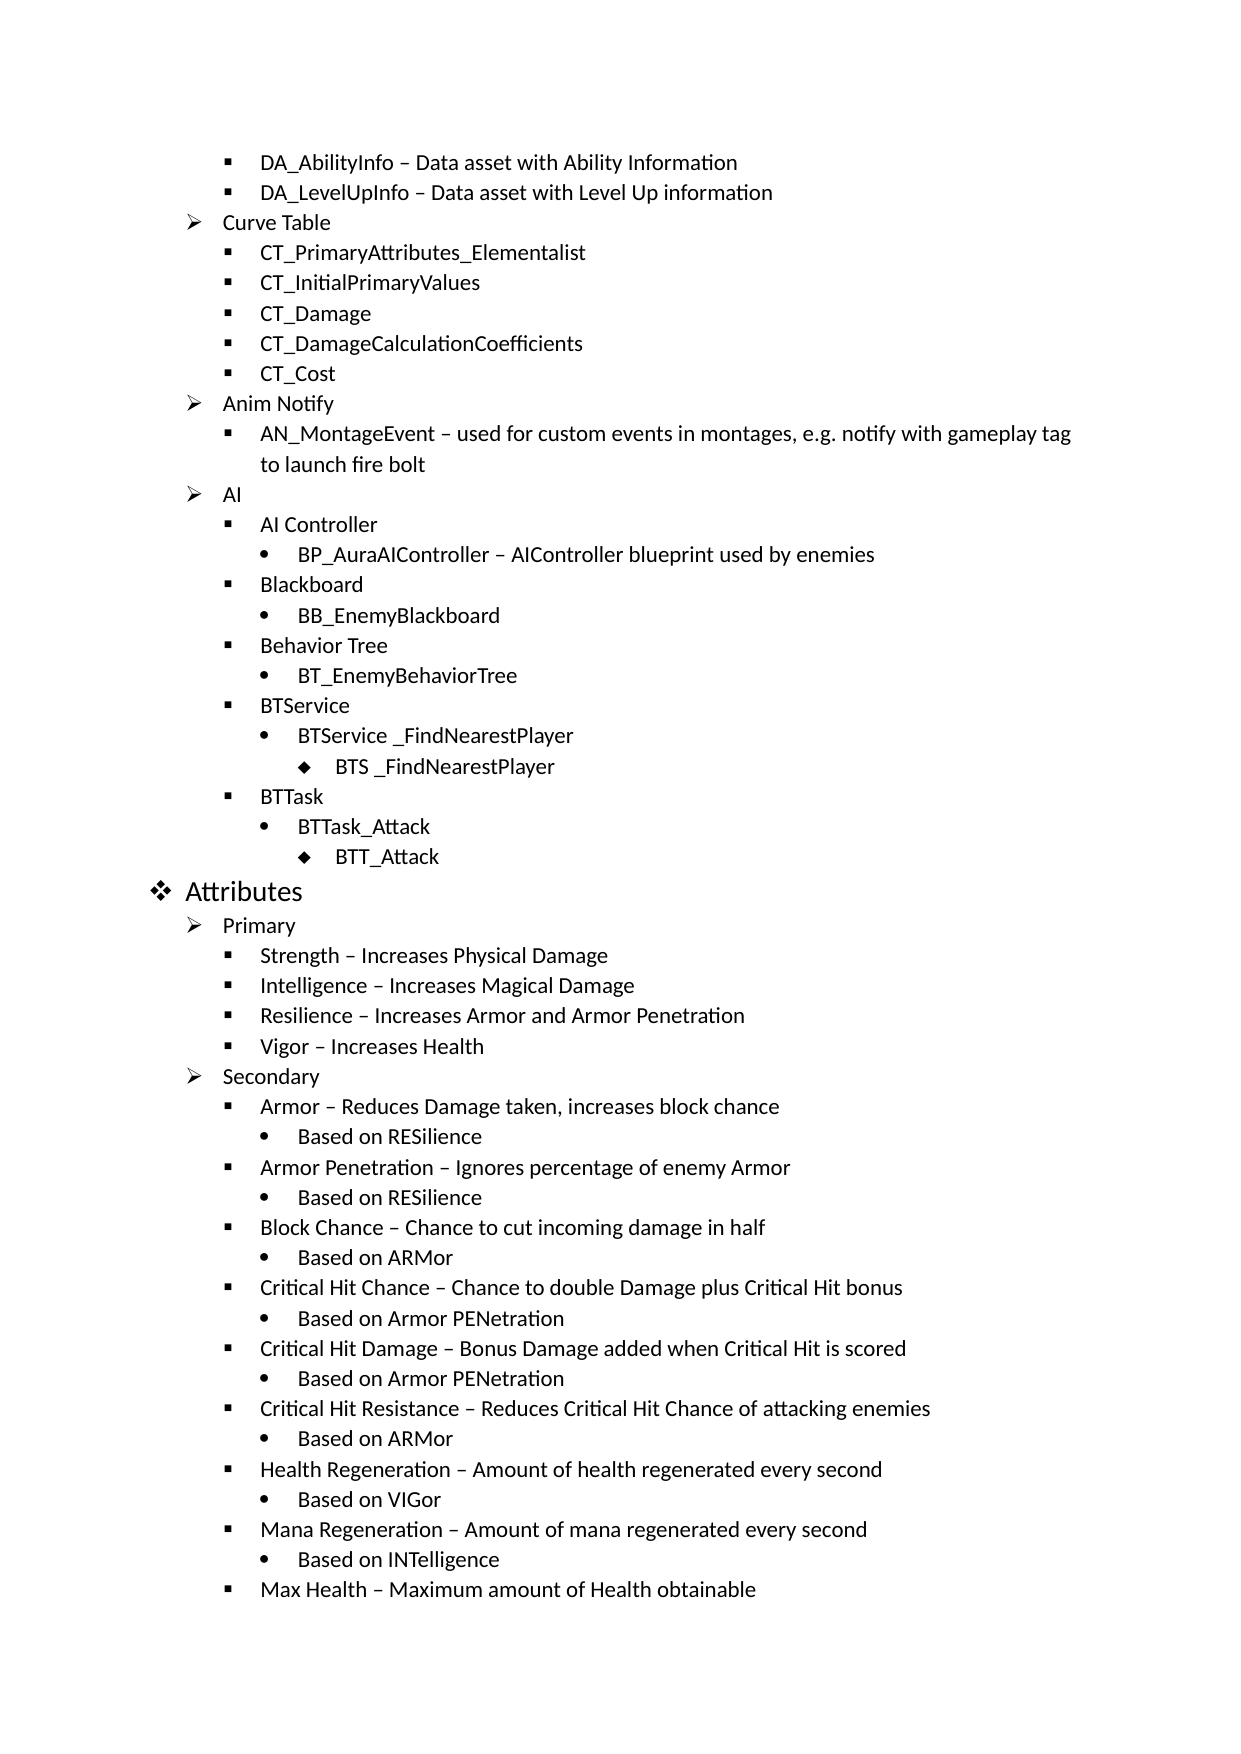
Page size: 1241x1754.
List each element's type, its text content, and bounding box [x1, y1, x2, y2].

list Based on RESilience [260, 1183, 1093, 1211]
list Based on Armor PENetration [260, 1304, 1093, 1332]
list BTService _FindNearestPlayer [260, 722, 1093, 749]
list Blackboard [223, 571, 1093, 598]
list Attributes [148, 873, 1093, 908]
list Critical Hit Damage – Bonus Damage added when Critical Hit is scored [223, 1334, 1093, 1362]
list CT_DamageCalculationCoefficients [223, 329, 1093, 357]
list BP_AuraAIController – AIController blueprint used by enemies [260, 540, 1093, 568]
list BT_EnemyBehaviorTree [260, 661, 1093, 689]
list Armor – Reduces Damage taken, increases block chance [223, 1092, 1093, 1120]
list Health Regeneration – Amount of health regenerated every second [223, 1455, 1093, 1483]
list BTT_Attack [298, 842, 1093, 870]
list BTTask [223, 782, 1093, 810]
list AN_MontageEvent – used for custom events in montages, e.g. notify with gameplay tag to launch fire bolt [223, 419, 1093, 478]
list Based on VIGor [260, 1485, 1093, 1513]
list BTTask_Attack [260, 812, 1093, 840]
list Based on INTelligence [260, 1545, 1093, 1573]
list CT_InitialPrimaryValues [223, 268, 1093, 296]
list Armor Penetration – Ignores percentage of enemy Armor [223, 1153, 1093, 1181]
list Based on ARMor [260, 1424, 1093, 1453]
list Mana Regeneration – Amount of mana regenerated every second [223, 1515, 1093, 1543]
list BTService [223, 691, 1093, 719]
list CT_Damage [223, 299, 1093, 327]
list Vigor – Increases Health [223, 1032, 1093, 1060]
list Curve Table [185, 208, 1093, 236]
list Resilience – Increases Armor and Armor Penetration [223, 1002, 1093, 1030]
list Strength – Increases Physical Damage [223, 941, 1093, 969]
list Secondary [185, 1062, 1093, 1090]
list BTS _FindNearestPlayer [298, 752, 1093, 780]
list Intelligence – Increases Magical Damage [223, 971, 1093, 999]
list AI Controller [223, 510, 1093, 538]
list AI [185, 480, 1093, 508]
list CT_Cost [223, 359, 1093, 387]
list Anim Notify [185, 389, 1093, 417]
list Based on RESilience [260, 1122, 1093, 1151]
list Behavior Tree [223, 631, 1093, 659]
list Based on ARMor [260, 1243, 1093, 1271]
list Critical Hit Chance – Chance to double Damage plus Critical Hit bonus [223, 1273, 1093, 1302]
list Max Health – Maximum amount of Health obtainable [223, 1576, 1093, 1604]
list Based on Armor PENetration [260, 1364, 1093, 1392]
list Primary [185, 911, 1093, 939]
list DA_AbilityInfo – Data asset with Ability Information [223, 148, 1093, 176]
list DA_LevelUpInfo – Data asset with Level Up information [223, 178, 1093, 206]
list BB_EnemyBlackboard [260, 601, 1093, 629]
list Critical Hit Resistance – Reduces Critical Hit Chance of attacking enemies [223, 1394, 1093, 1422]
list Block Chance – Chance to cut incoming damage in half [223, 1213, 1093, 1241]
list CT_PrimaryAttributes_Elementalist [223, 238, 1093, 266]
